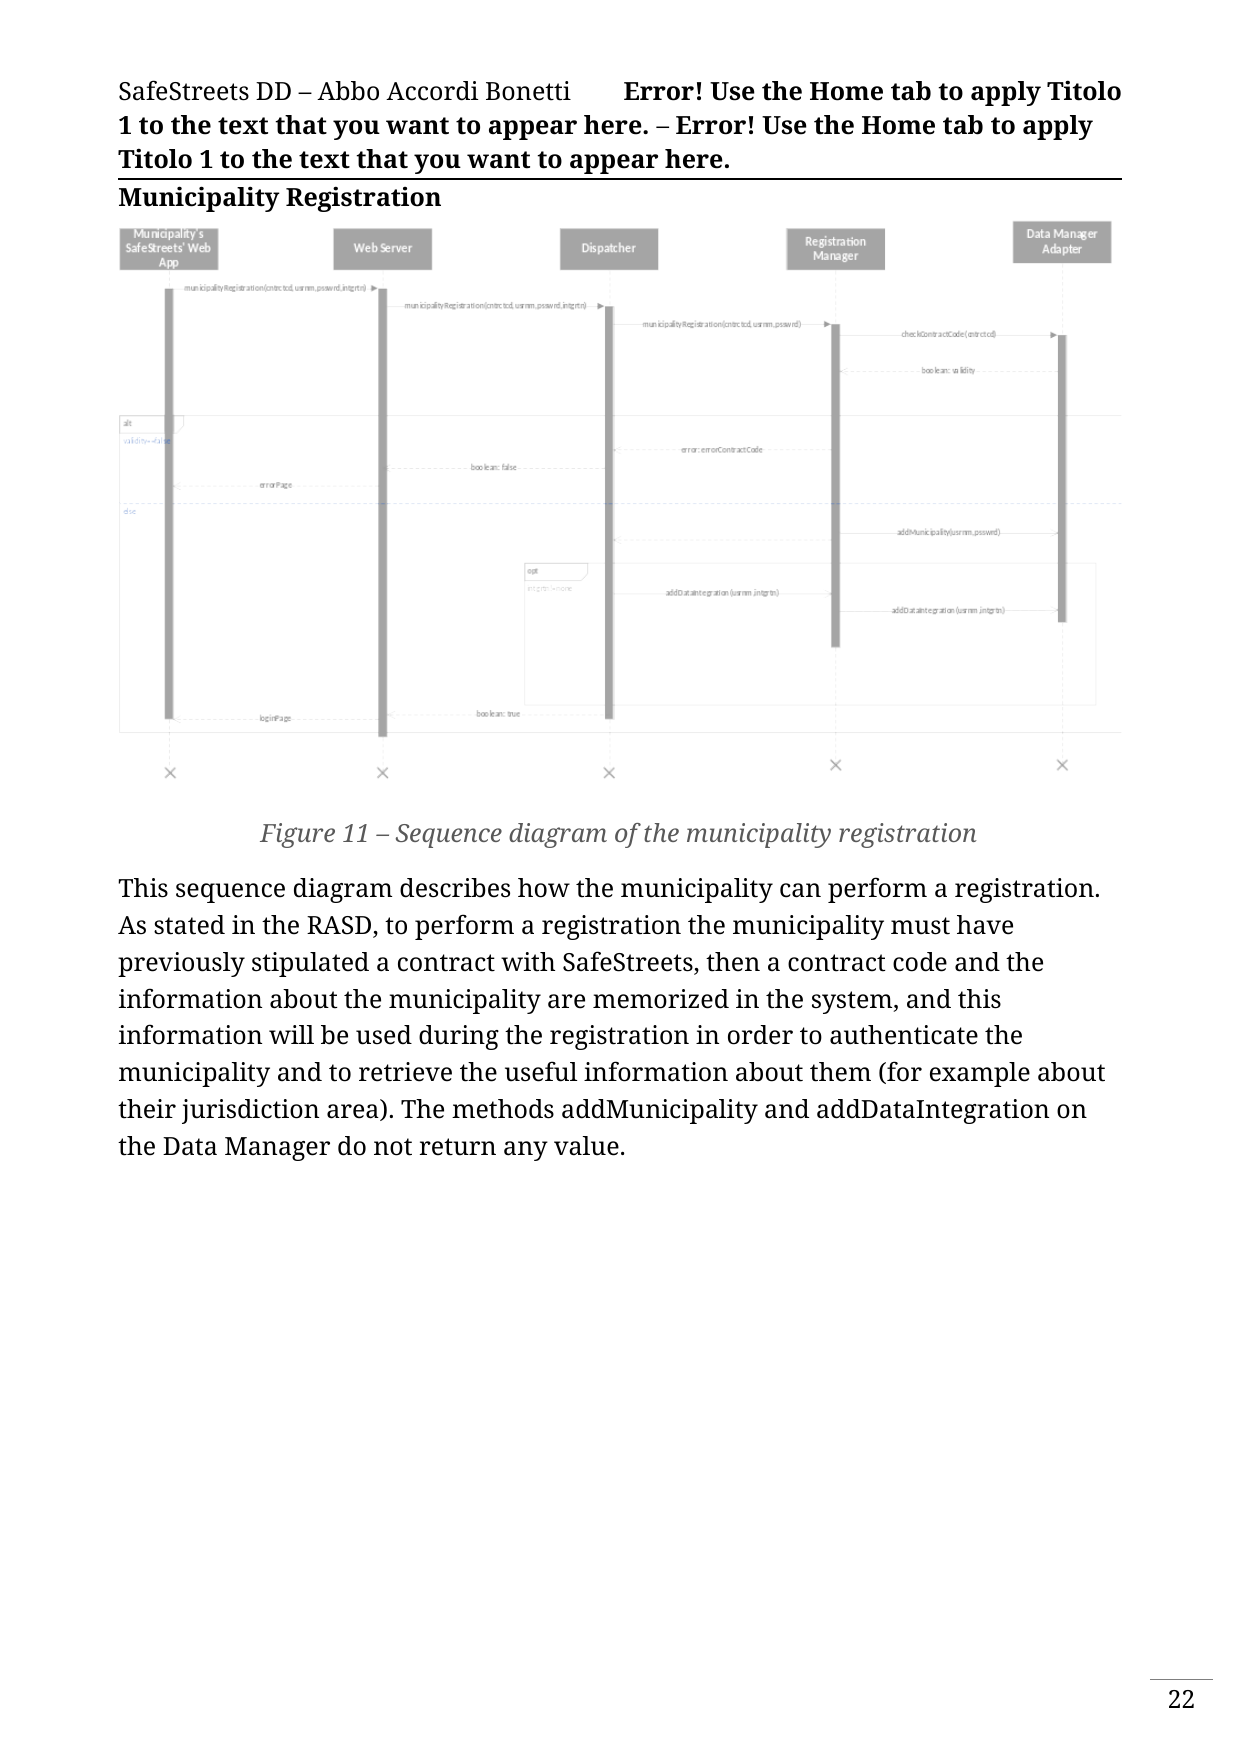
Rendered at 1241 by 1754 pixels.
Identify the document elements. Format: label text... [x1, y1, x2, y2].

text Figure 11 – Sequence diagram of the municipality registration [118, 816, 1122, 850]
text This sequence diagram describes how the municipality can perform a registration. As stated in the RASD, to perform a registration the municipality must have previously stipulated a contract with SafeStreets, then a contract code and the information about the municipality are memorized in the system, and this information will be used during the registration in order to authenticate the municipality and to retrieve the useful information about them (for example about their jurisdiction area). The methods addMunicipality and addDataIntegration on the Data Manager do not return any value. [118, 871, 1122, 1162]
subtitle Municipality Registration [118, 180, 1122, 214]
